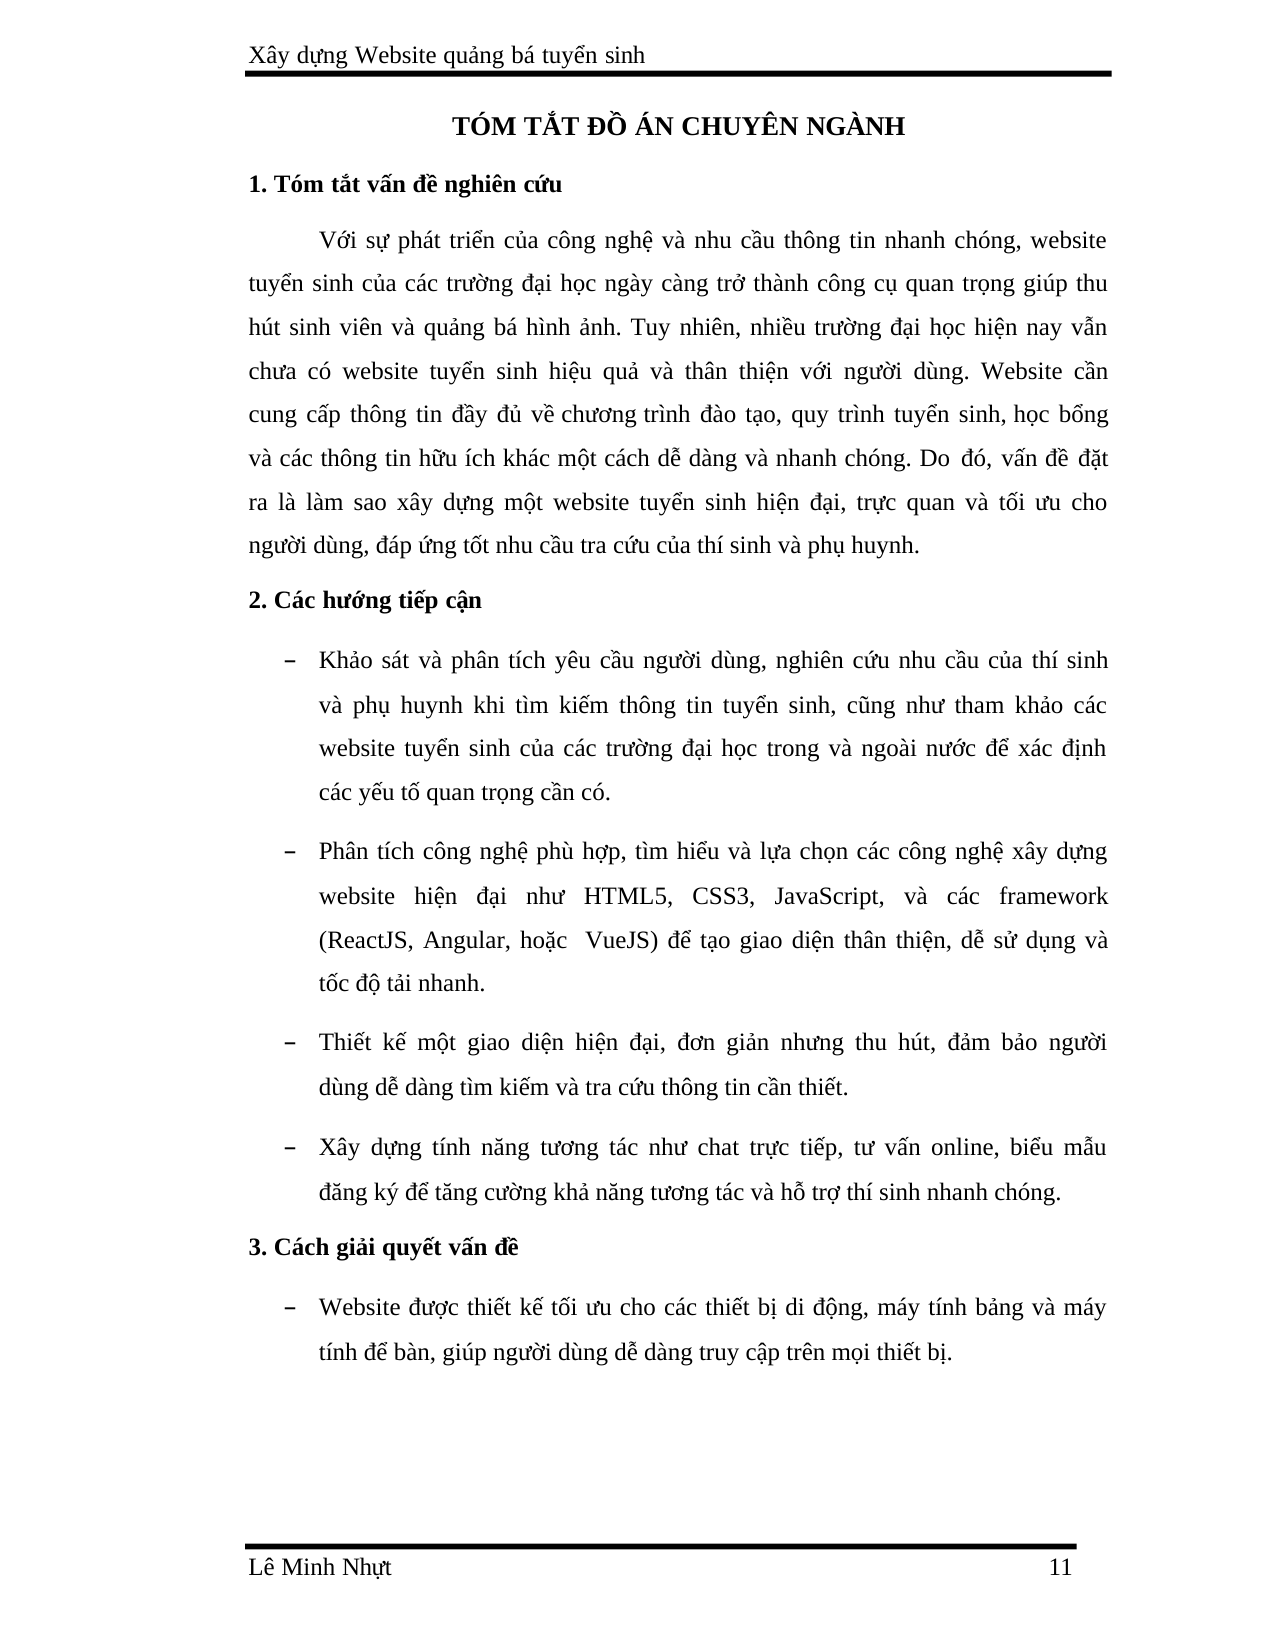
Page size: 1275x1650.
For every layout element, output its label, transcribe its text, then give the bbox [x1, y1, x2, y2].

text Với sự phát triển của công nghệ và nhu cầu thông tin nhanh chóng, website tuyển sinh của các trường đại học ngày càng trở thành công cụ quan trọng giúp thu hút sinh viên và quảng bá hình ảnh. Tuy nhiên, nhiều trường đại học hiện nay vẫn chưa có website tuyển sinh hiệu quả và thân thiện với người dùng. Website cần cung cấp thông tin đầy đủ về chương trình đào tạo, quy trình tuyển sinh, học bổng và các thông tin hữu ích khác một cách dễ dàng và nhanh chóng. Do đó, vấn đề đặt ra là làm sao xây dựng một website tuyển sinh hiện đại, trực quan và tối ưu cho người dùng, đáp ứng tốt nhu cầu tra cứu của thí sinh và phụ huynh. [248, 225, 1108, 559]
subtitle TÓM TẮT ĐỒ ÁN CHUYÊN NGÀNH [437, 110, 920, 141]
list Xây dựng tính năng tương tác như chat trực tiếp, tư vấn online, biểu mẫu đăng ký để tăng cường khả năng tương tác và hỗ trợ thí sinh nhanh chóng. [283, 1128, 1108, 1206]
subtitle Tóm tắt vấn đề nghiên cứu [248, 169, 1162, 198]
list Website được thiết kế tối ưu cho các thiết bị di động, máy tính bảng và máy tính để bàn, giúp người dùng dễ dàng truy cập trên mọi thiết bị. [283, 1289, 1108, 1366]
subtitle Các hướng tiếp cận [248, 585, 1162, 614]
list Khảo sát và phân tích yêu cầu người dùng, nghiên cứu nhu cầu của thí sinh và phụ huynh khi tìm kiếm thông tin tuyển sinh, cũng như tham khảo các website tuyển sinh của các trường đại học trong và ngoài nước để xác định các yếu tố quan trọng cần có. [283, 641, 1108, 805]
list Thiết kế một giao diện hiện đại, đơn giản nhưng thu hút, đảm bảo người dùng dễ dàng tìm kiếm và tra cứu thông tin cần thiết. [283, 1023, 1108, 1101]
list Phân tích công nghệ phù hợp, tìm hiểu và lựa chọn các công nghệ xây dựng website hiện đại như HTML5, CSS3, JavaScript, và các framework (ReactJS, Angular, hoặc VueJS) để tạo giao diện thân thiện, dễ sử dụng và tốc độ tải nhanh. [283, 833, 1109, 997]
subtitle Cách giải quyết vấn đề [248, 1232, 1162, 1261]
